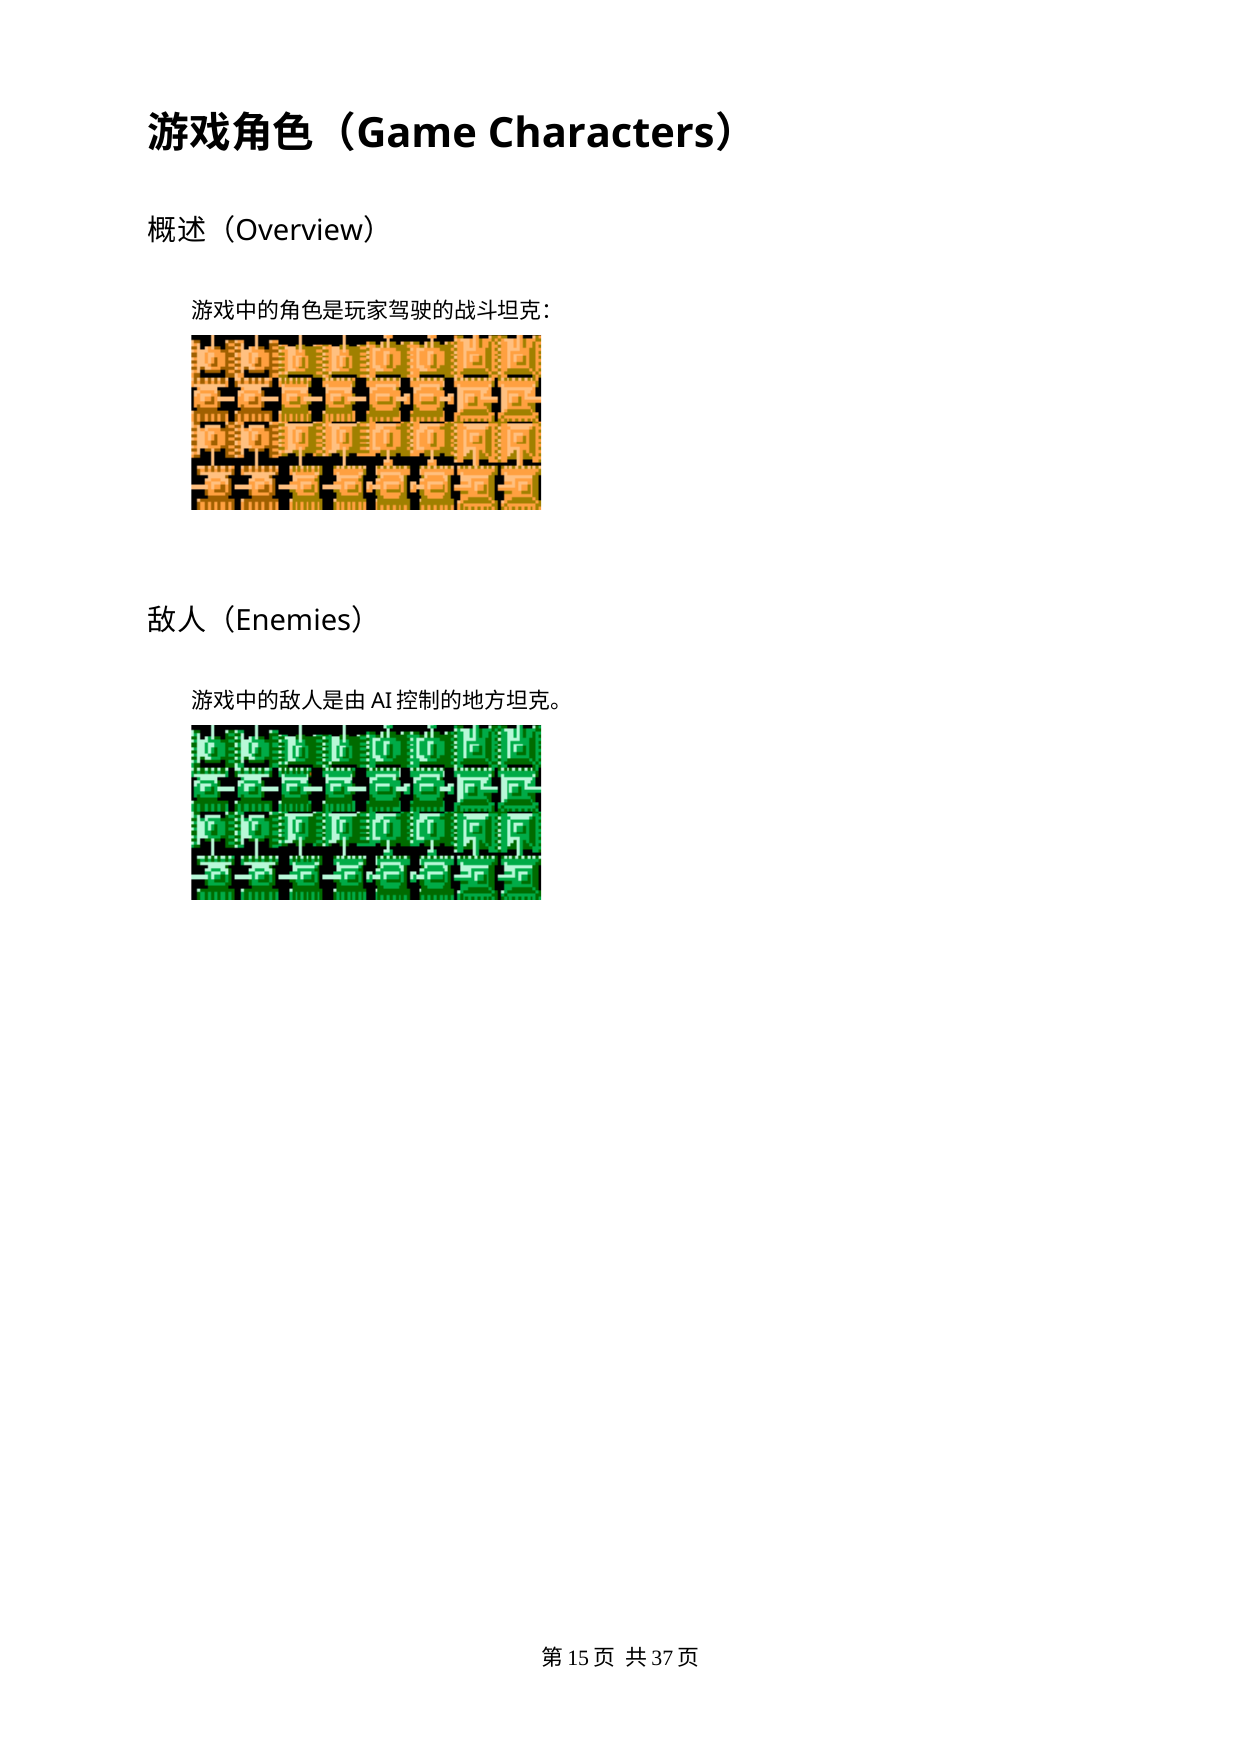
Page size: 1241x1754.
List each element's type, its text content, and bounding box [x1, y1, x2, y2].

text 游戏中的角色是玩家驾驶的战斗坦克： [148, 292, 1092, 325]
picture [191, 725, 542, 900]
picture [191, 335, 542, 510]
subtitle 游戏角色（Game Characters） [148, 97, 1092, 162]
subtitle 概述（Overview） [148, 195, 1092, 260]
subtitle 敌人（Enemies） [148, 585, 1092, 650]
text 游戏中的敌人是由AI控制的地方坦克。 [148, 682, 1092, 715]
